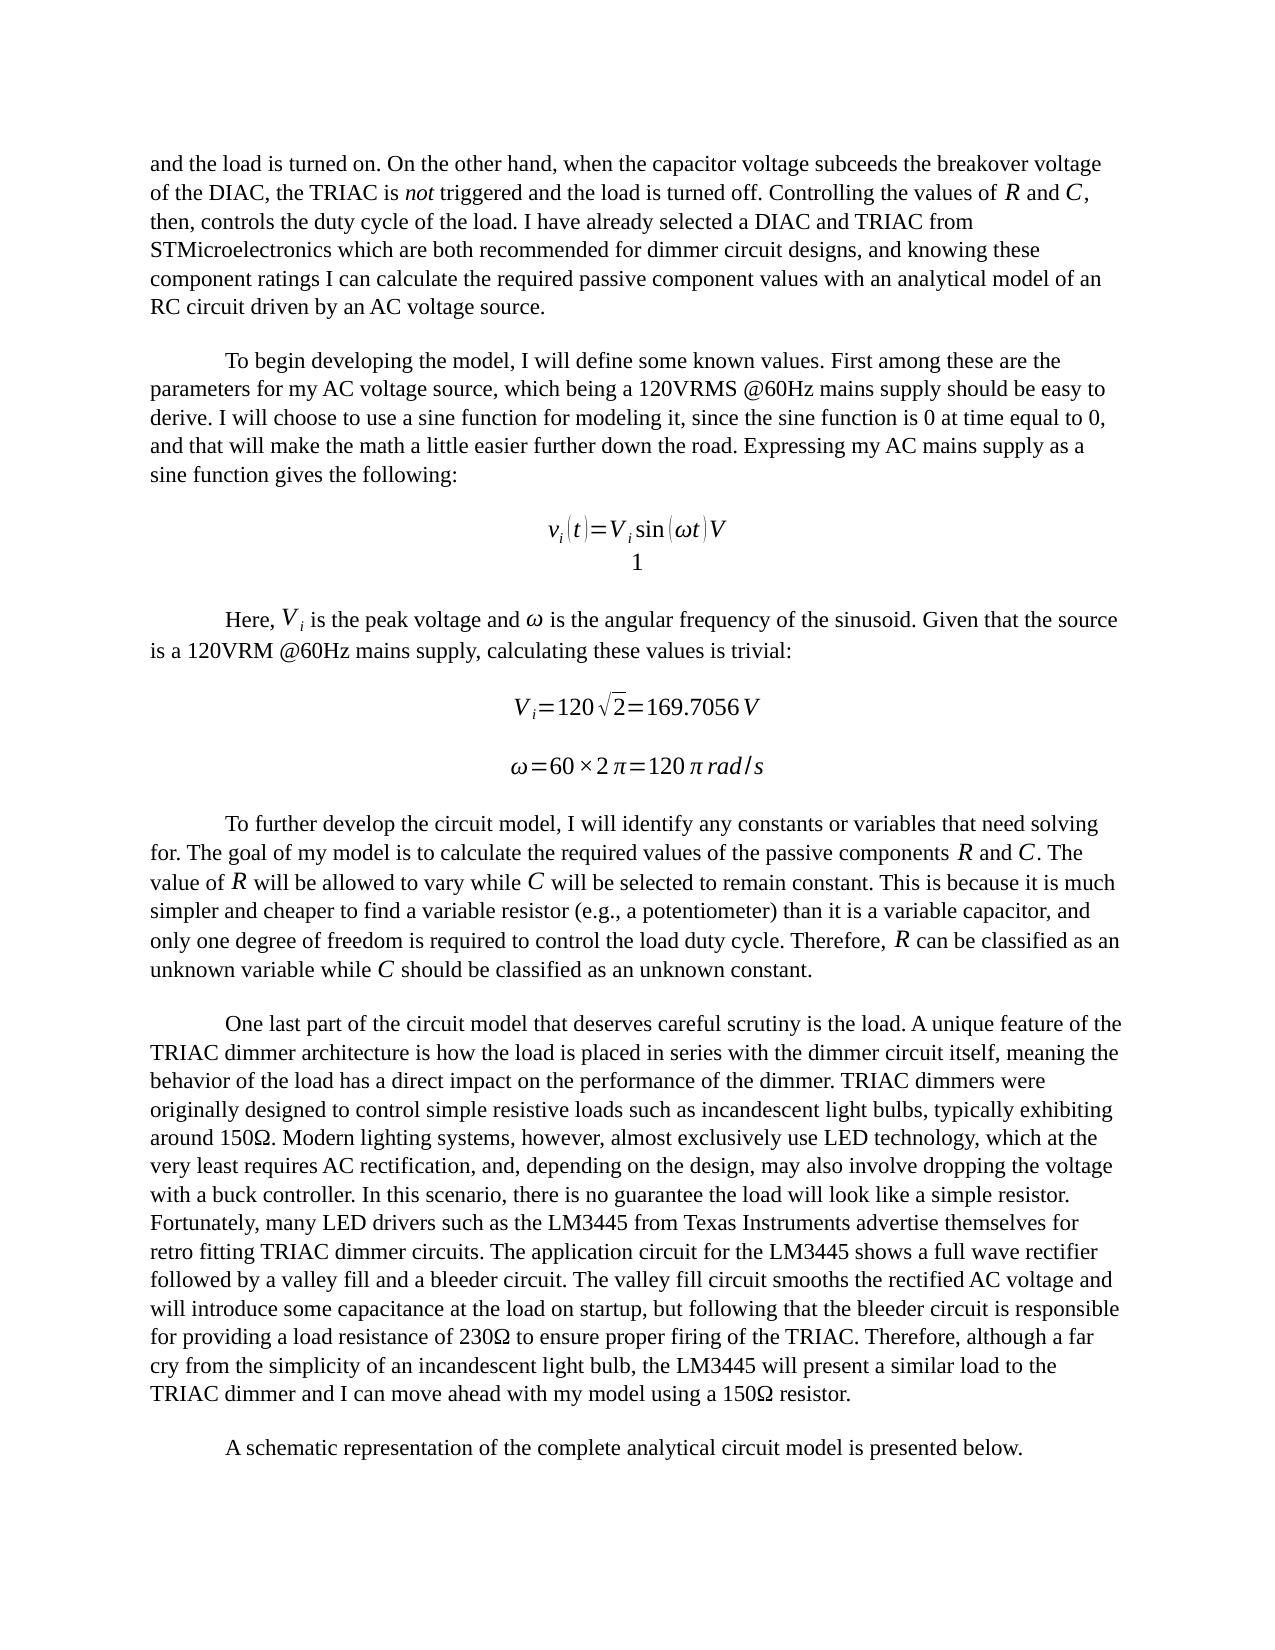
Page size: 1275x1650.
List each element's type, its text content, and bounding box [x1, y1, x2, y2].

text A schematic representation of the complete analytical circuit model is presented below. [150, 1433, 1125, 1460]
text To further develop the circuit model, I will identify any constants or variables that need solving for. The goal of my model is to calculate the required values of the passive components and . The value of will be allowed to vary while will be selected to remain constant. This is because it is much simpler and cheaper to find a variable resistor (e.g., a potentiometer) than it is a variable capacitor, and only one degree of freedom is required to control the load duty cycle. Therefore, can be classified as an unknown variable while should be classified as an unknown constant. [150, 810, 1125, 983]
text To begin developing the model, I will define some known values. First among these are the parameters for my AC voltage source, which being a 120VRMS @60Hz mains supply should be easy to derive. I will choose to use a sine function for modeling it, since the sine function is 0 at time equal to 0, and that will make the math a little easier further down the road. Expressing my AC mains supply as a sine function gives the following: [150, 347, 1125, 487]
text Here, is the peak voltage and is the angular frequency of the sinusoid. Given that the source is a 120VRM @60Hz mains supply, calculating these values is trivial: [150, 603, 1125, 663]
text One last part of the circuit model that deserves careful scrutiny is the load. A unique feature of the TRIAC dimmer architecture is how the load is placed in series with the dimmer circuit itself, meaning the behavior of the load has a direct impact on the performance of the dimmer. TRIAC dimmers were originally designed to control simple resistive loads such as incandescent light bulbs, typically exhibiting around 150Ω. Modern lighting systems, however, almost exclusively use LED technology, which at the very least requires AC rectification, and, depending on the design, may also involve dropping the voltage with a buck controller. In this scenario, there is no guarantee the load will look like a simple resistor. Fortunately, many LED drivers such as the LM3445 from Texas Instruments advertise themselves for retro fitting TRIAC dimmer circuits. The application circuit for the LM3445 shows a full wave rectifier followed by a valley fill and a bleeder circuit. The valley fill circuit smooths the rectified AC voltage and will introduce some capacitance at the load on startup, but following that the bleeder circuit is responsible for providing a load resistance of 230Ω to ensure proper firing of the TRIAC. Therefore, although a far cry from the simplicity of an incandescent light bulb, the LM3445 will present a similar load to the TRIAC dimmer and I can move ahead with my model using a 150Ω resistor. [150, 1010, 1125, 1406]
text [150, 150, 1125, 320]
